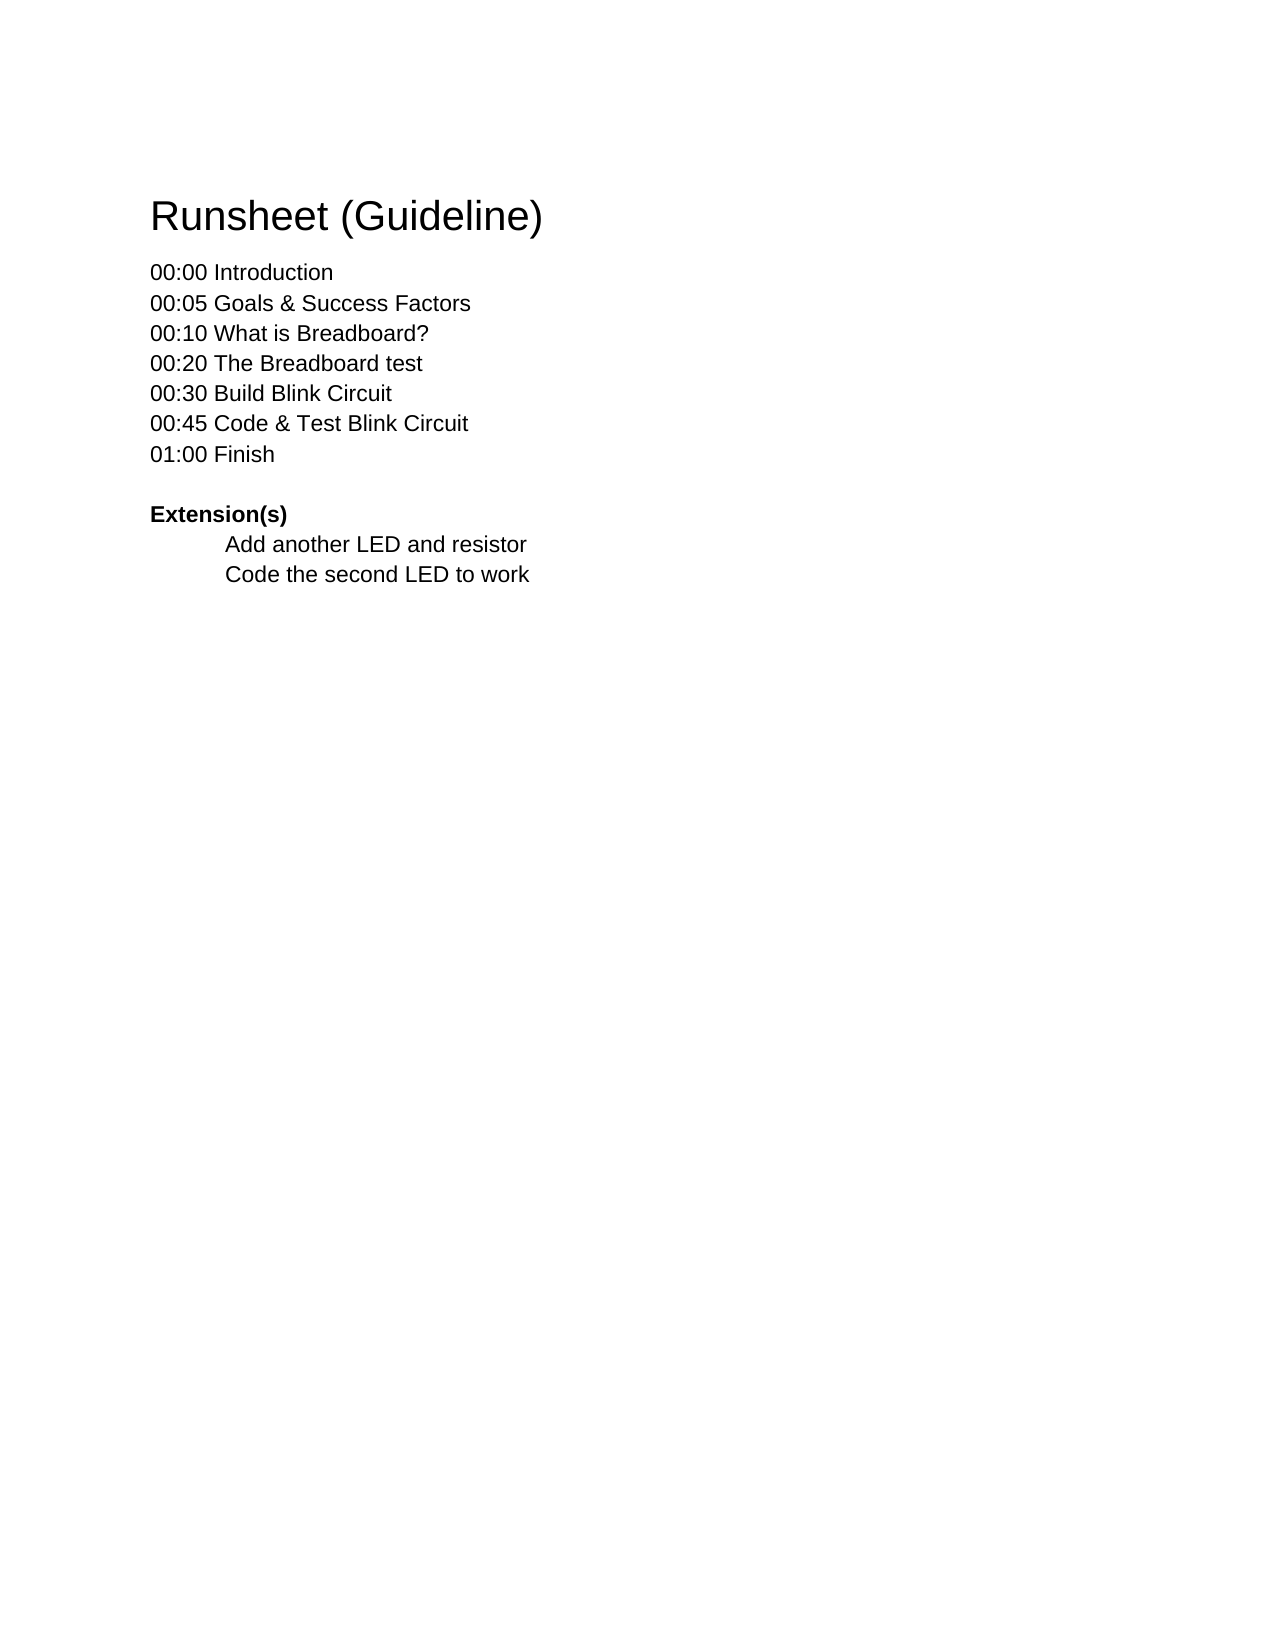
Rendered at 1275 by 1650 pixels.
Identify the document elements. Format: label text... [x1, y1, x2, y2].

text 00:30 Build Blink Circuit [150, 380, 1125, 406]
text Add another LED and resistor [150, 531, 1125, 557]
text Extension(s) [150, 501, 1125, 527]
text 00:05 Goals & Success Factors [150, 289, 1125, 316]
text 00:20 The Breadboard test [150, 350, 1125, 376]
text 00:45 Code & Test Blink Circuit [150, 410, 1125, 437]
text 00:10 What is Breadboard? [150, 320, 1125, 346]
subtitle Runsheet (Guideline) [150, 192, 1125, 239]
text 00:00 Introduction [150, 259, 1125, 286]
text 01:00 Finish [150, 441, 1125, 467]
text Code the second LED to work [150, 561, 1125, 588]
